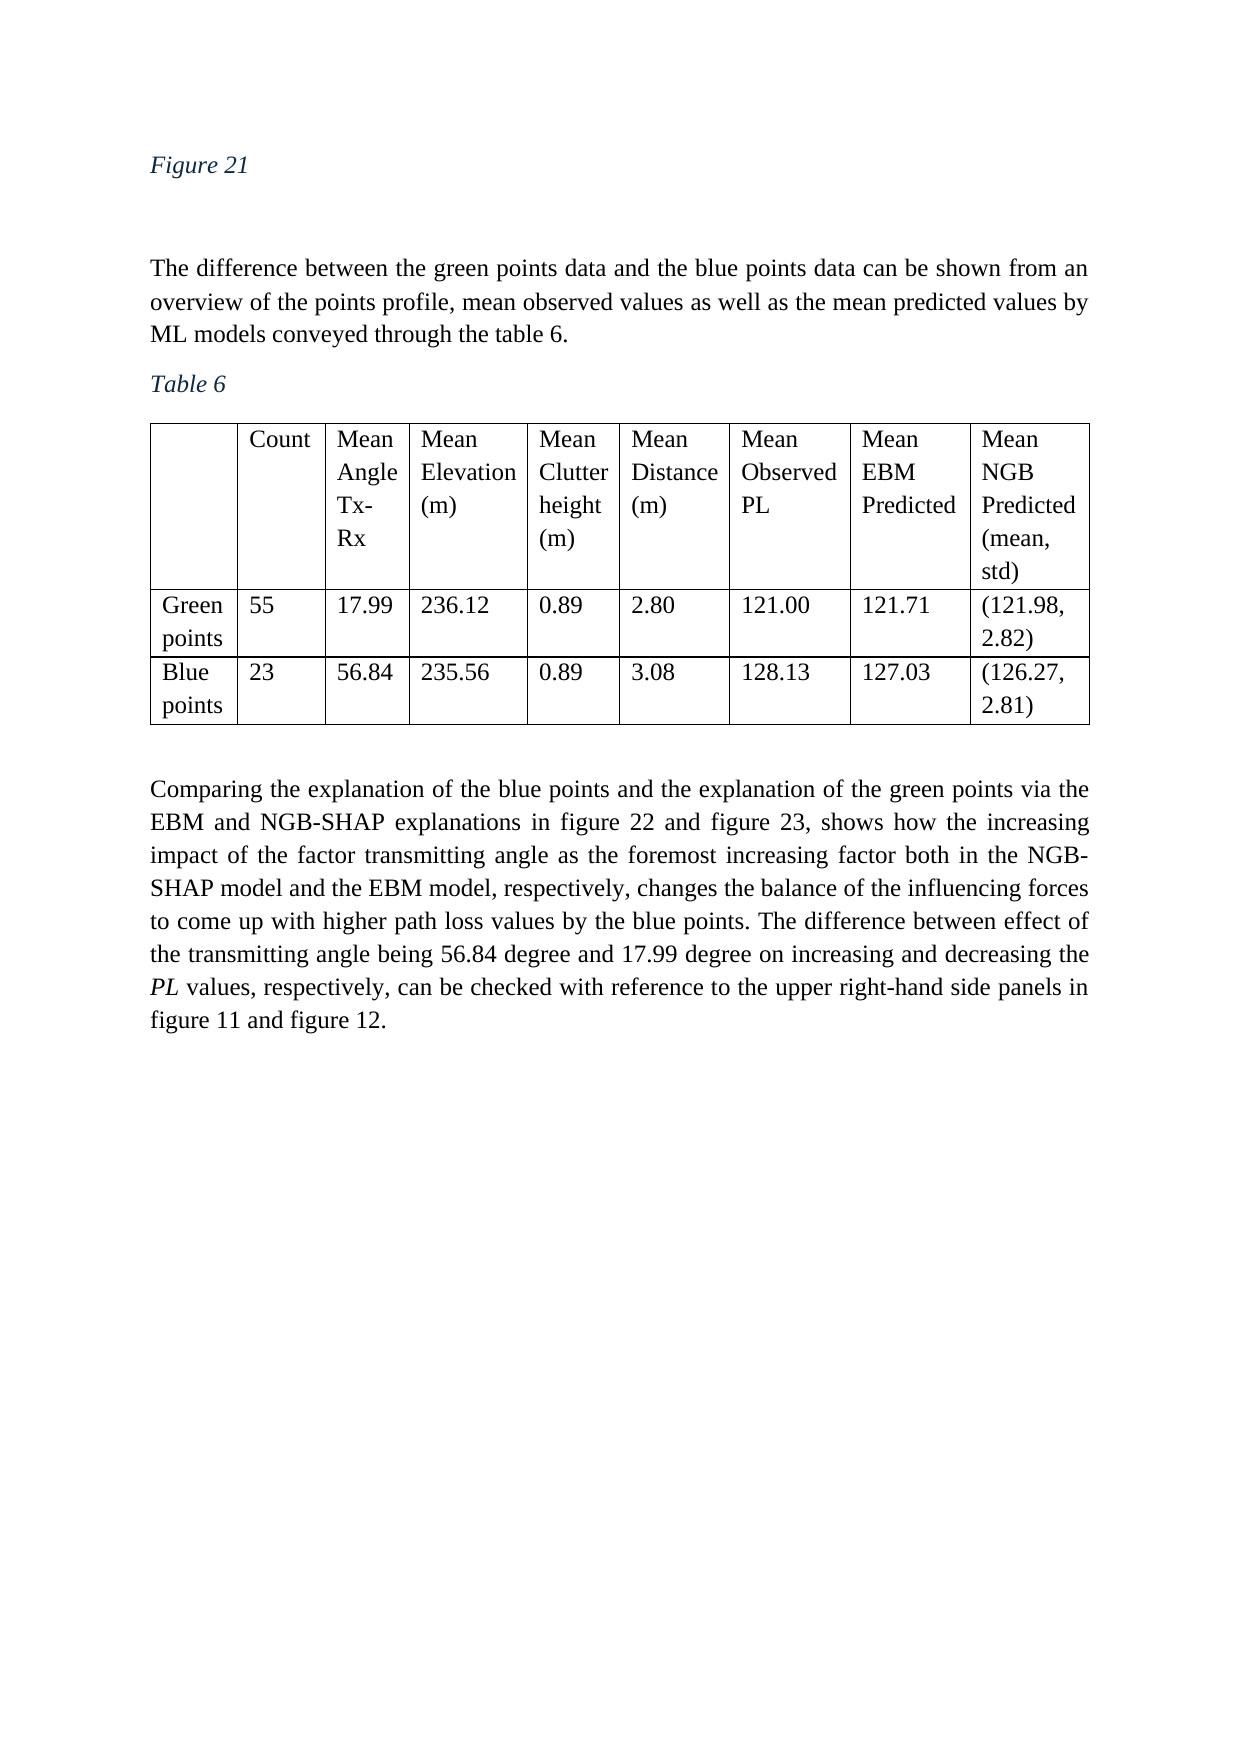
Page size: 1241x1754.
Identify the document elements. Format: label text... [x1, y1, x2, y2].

text Table 6 [150, 369, 1090, 398]
table_header Count [238, 424, 325, 589]
table_header [151, 424, 237, 589]
table_cell 128.13 [730, 658, 850, 723]
text Figure 21 [150, 150, 1090, 179]
table_header Mean Elevation (m) [410, 424, 527, 589]
table_cell Blue points [151, 658, 237, 723]
table_cell 55 [238, 590, 325, 656]
table_cell 56.84 [326, 658, 409, 723]
table_cell (126.27, 2.81) [971, 658, 1089, 723]
table_cell 235.56 [410, 658, 527, 723]
table_cell 2.80 [620, 590, 729, 656]
table_cell 17.99 [326, 590, 409, 656]
table_header Mean NGB Predicted (mean, std) [971, 424, 1089, 589]
table_header Mean Angle Tx-Rx [326, 424, 409, 589]
table_cell 127.03 [851, 658, 970, 723]
table_cell 236.12 [410, 590, 527, 656]
table_header Mean Observed PL [730, 424, 850, 589]
text The difference between the green points data and the blue points data can be shown from an overview of the points profile, mean observed values as well as the mean predicted values by ML models conveyed through the table 6. [150, 253, 1090, 348]
table_cell 3.08 [620, 658, 729, 723]
table_cell 121.71 [851, 590, 970, 656]
table_cell Green points [151, 590, 237, 656]
text Comparing the explanation of the blue points and the explanation of the green points via the EBM and NGB-SHAP explanations in figure 22 and figure 23, shows how the increasing impact of the factor transmitting angle as the foremost increasing factor both in the NGB-SHAP model and the EBM model, respectively, changes the balance of the influencing forces to come up with higher path loss values by the blue points. The difference between effect of the transmitting angle being 56.84 degree and 17.99 degree on increasing and decreasing the PL values, respectively, can be checked with reference to the upper right-hand side panels in figure 11 and figure 12. [150, 774, 1090, 1034]
table_cell 0.89 [528, 658, 619, 723]
table_cell 0.89 [528, 590, 619, 656]
table_cell 23 [238, 658, 325, 723]
table_header Mean Clutter height (m) [528, 424, 619, 589]
table_header Mean Distance (m) [620, 424, 729, 589]
table_header Mean EBM Predicted [851, 424, 970, 589]
table_cell (121.98, 2.82) [971, 590, 1089, 656]
table_cell 121.00 [730, 590, 850, 656]
